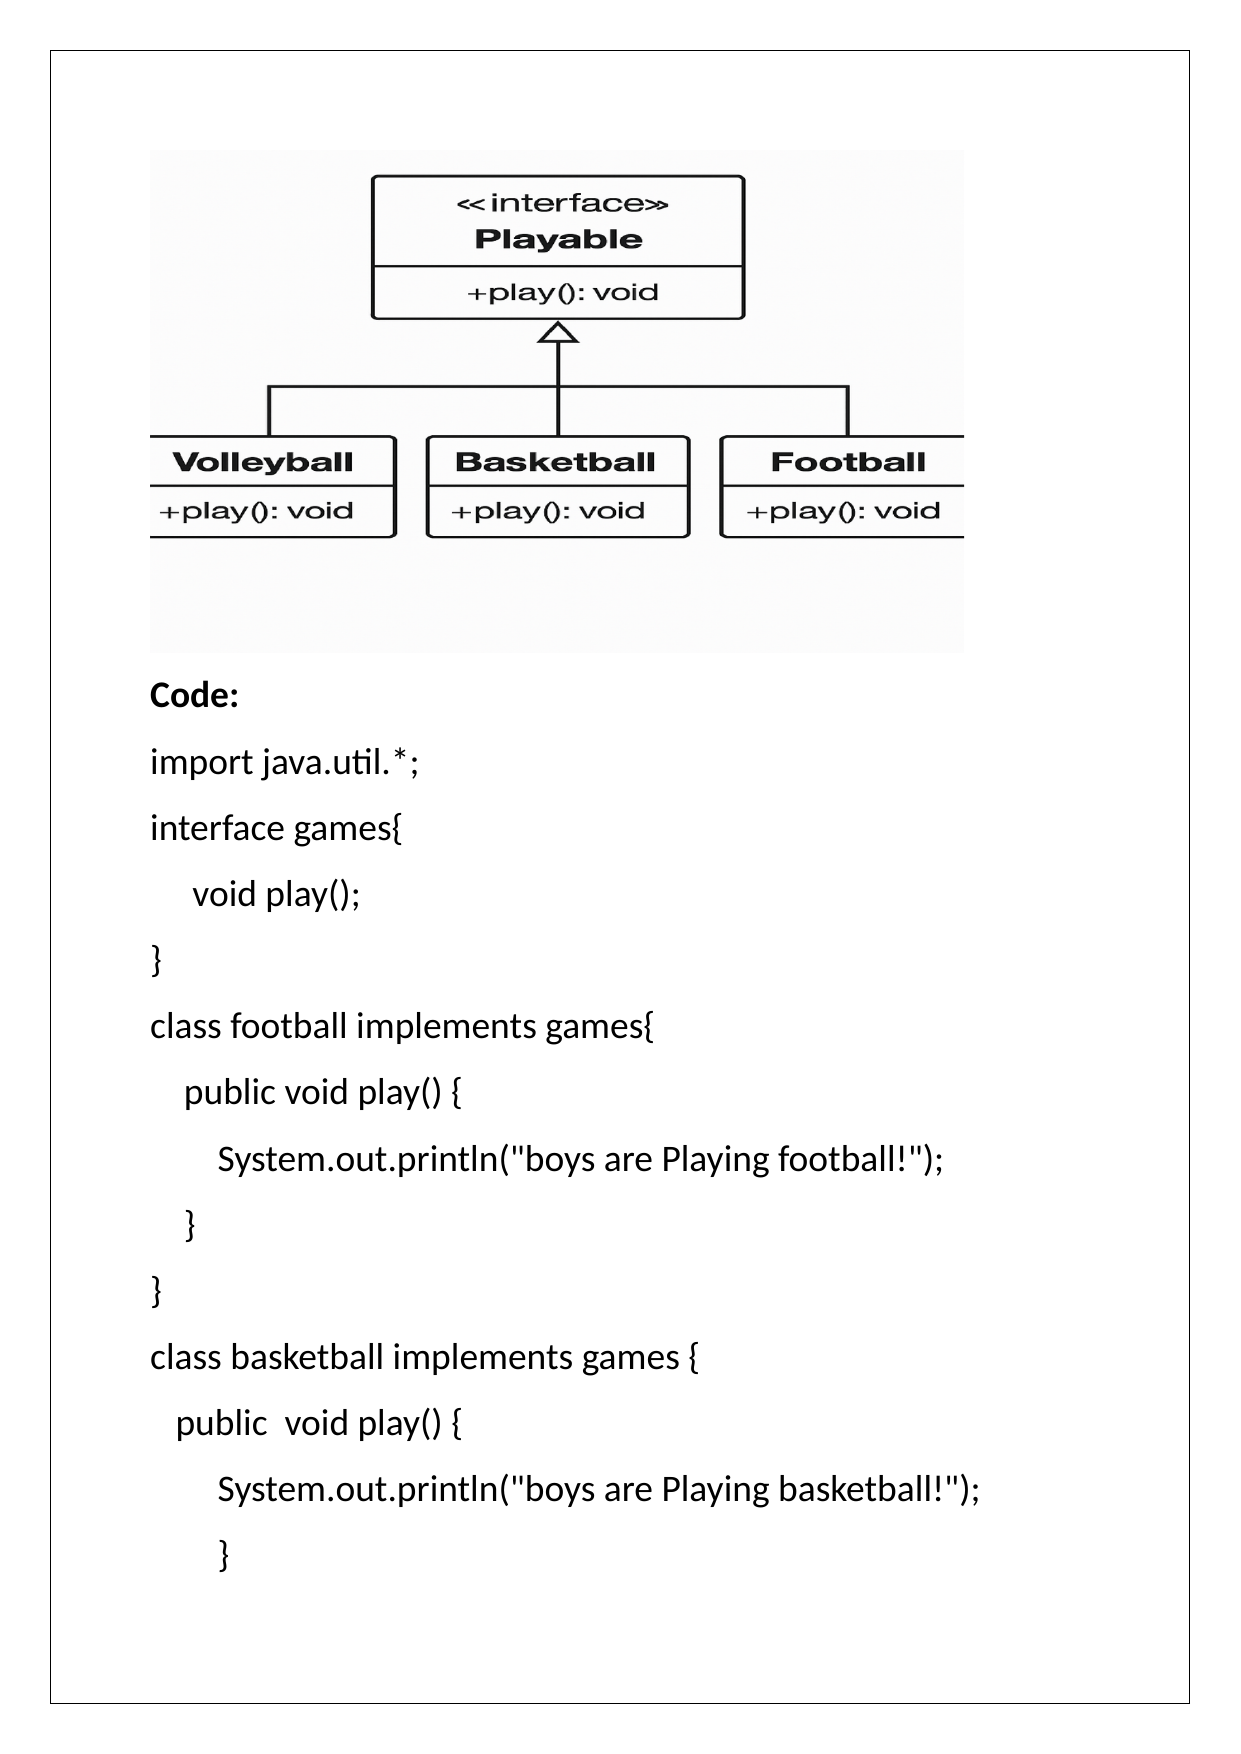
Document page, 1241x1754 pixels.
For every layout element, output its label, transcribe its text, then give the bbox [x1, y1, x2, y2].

text } [150, 1267, 1090, 1313]
text public void play() { [150, 1399, 1090, 1445]
text class football implements games{ [150, 1002, 1090, 1048]
text } [150, 936, 1090, 982]
text class basketball implements games { [150, 1333, 1090, 1379]
text } [150, 1201, 1090, 1246]
text public void play() { [150, 1068, 1090, 1114]
text import java.util.*; [150, 738, 1090, 783]
text System.out.println("boys are Playing football!"); [150, 1134, 1090, 1180]
text interface games{ [150, 804, 1090, 849]
text System.out.println("boys are Playing basketball!"); [150, 1465, 1090, 1511]
text void play(); [150, 870, 1090, 916]
picture [150, 150, 965, 653]
text } [150, 1531, 1090, 1577]
text Code: [150, 671, 1090, 717]
